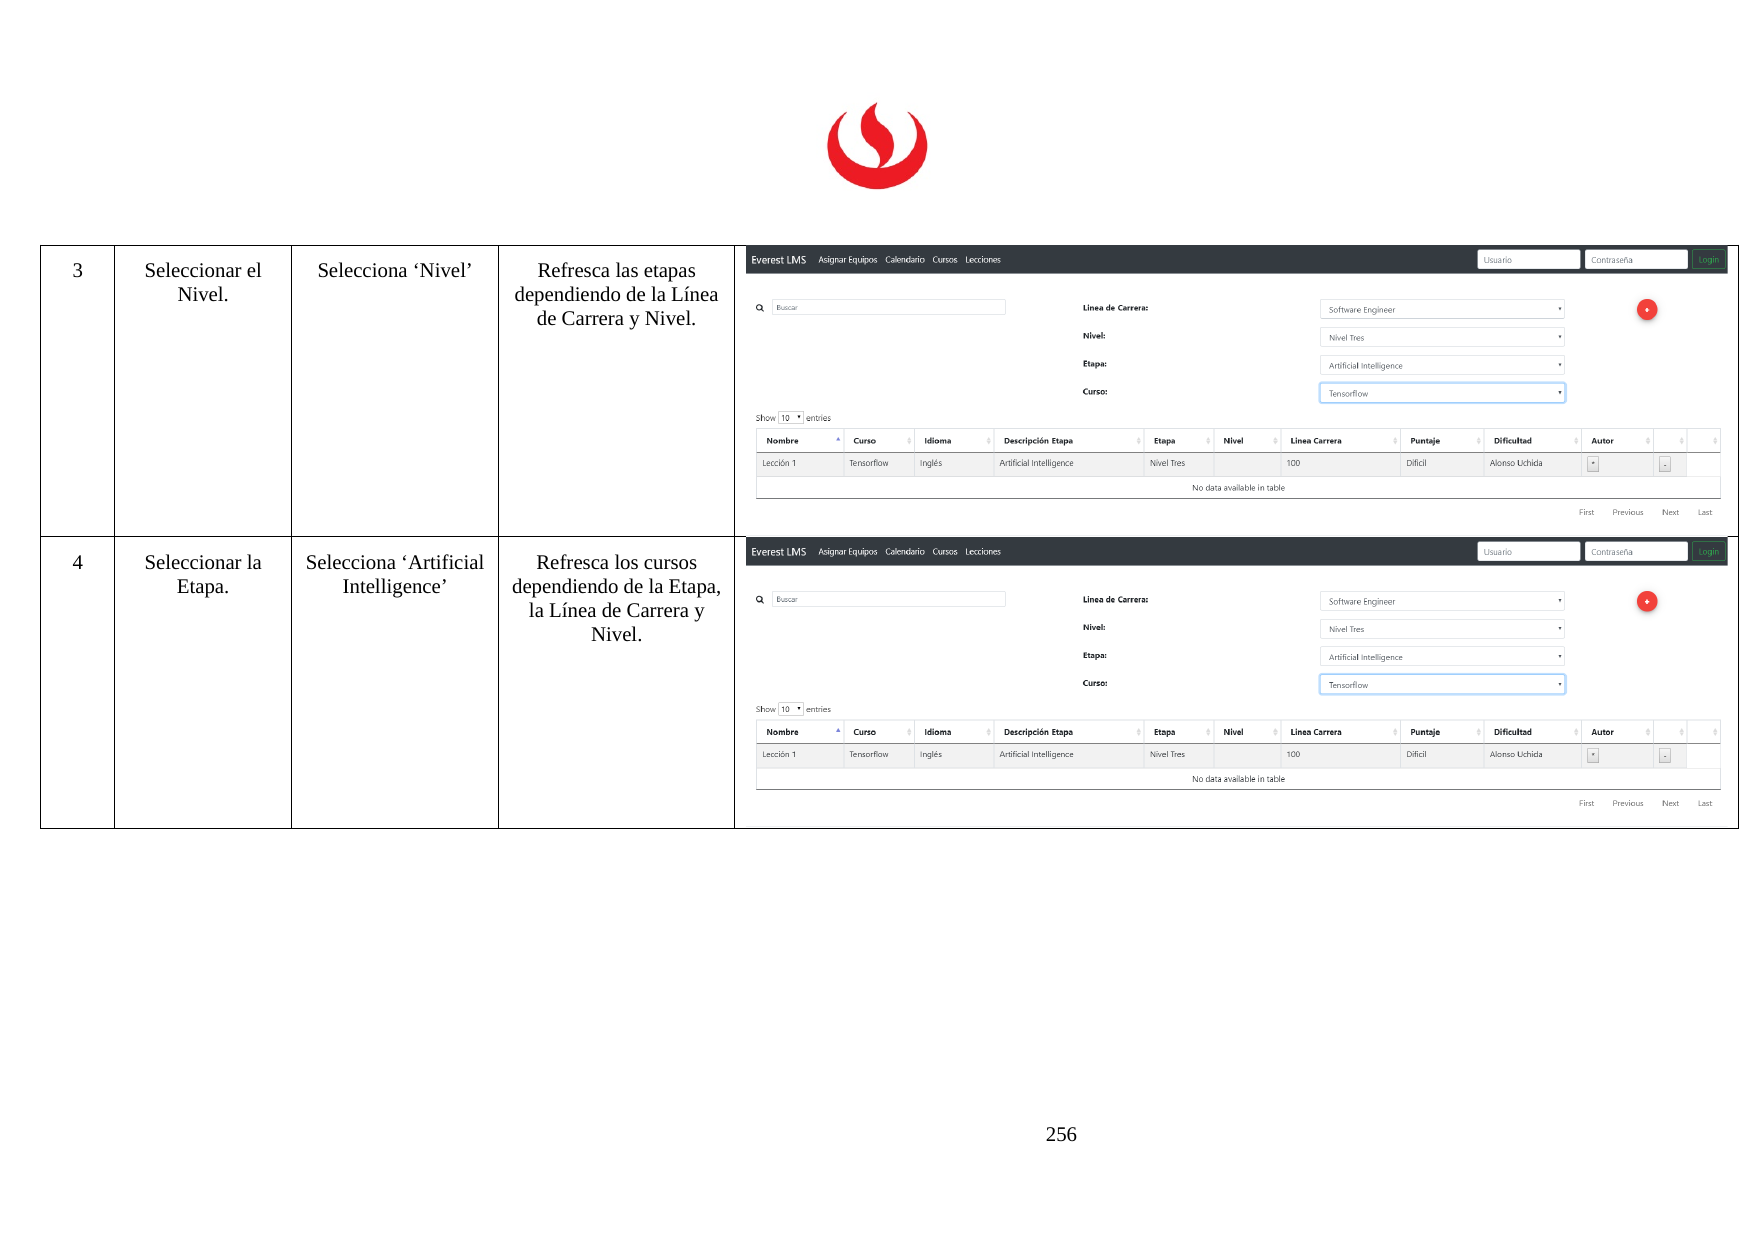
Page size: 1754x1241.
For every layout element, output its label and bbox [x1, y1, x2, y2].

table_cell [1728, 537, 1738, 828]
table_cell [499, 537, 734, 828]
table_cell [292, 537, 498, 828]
picture [746, 245, 1728, 828]
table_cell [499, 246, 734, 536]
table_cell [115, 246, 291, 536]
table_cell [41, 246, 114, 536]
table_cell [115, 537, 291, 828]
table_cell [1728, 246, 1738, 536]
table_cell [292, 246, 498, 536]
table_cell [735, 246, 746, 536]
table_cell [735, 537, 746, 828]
picture [753, 70, 1000, 221]
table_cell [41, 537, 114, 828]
